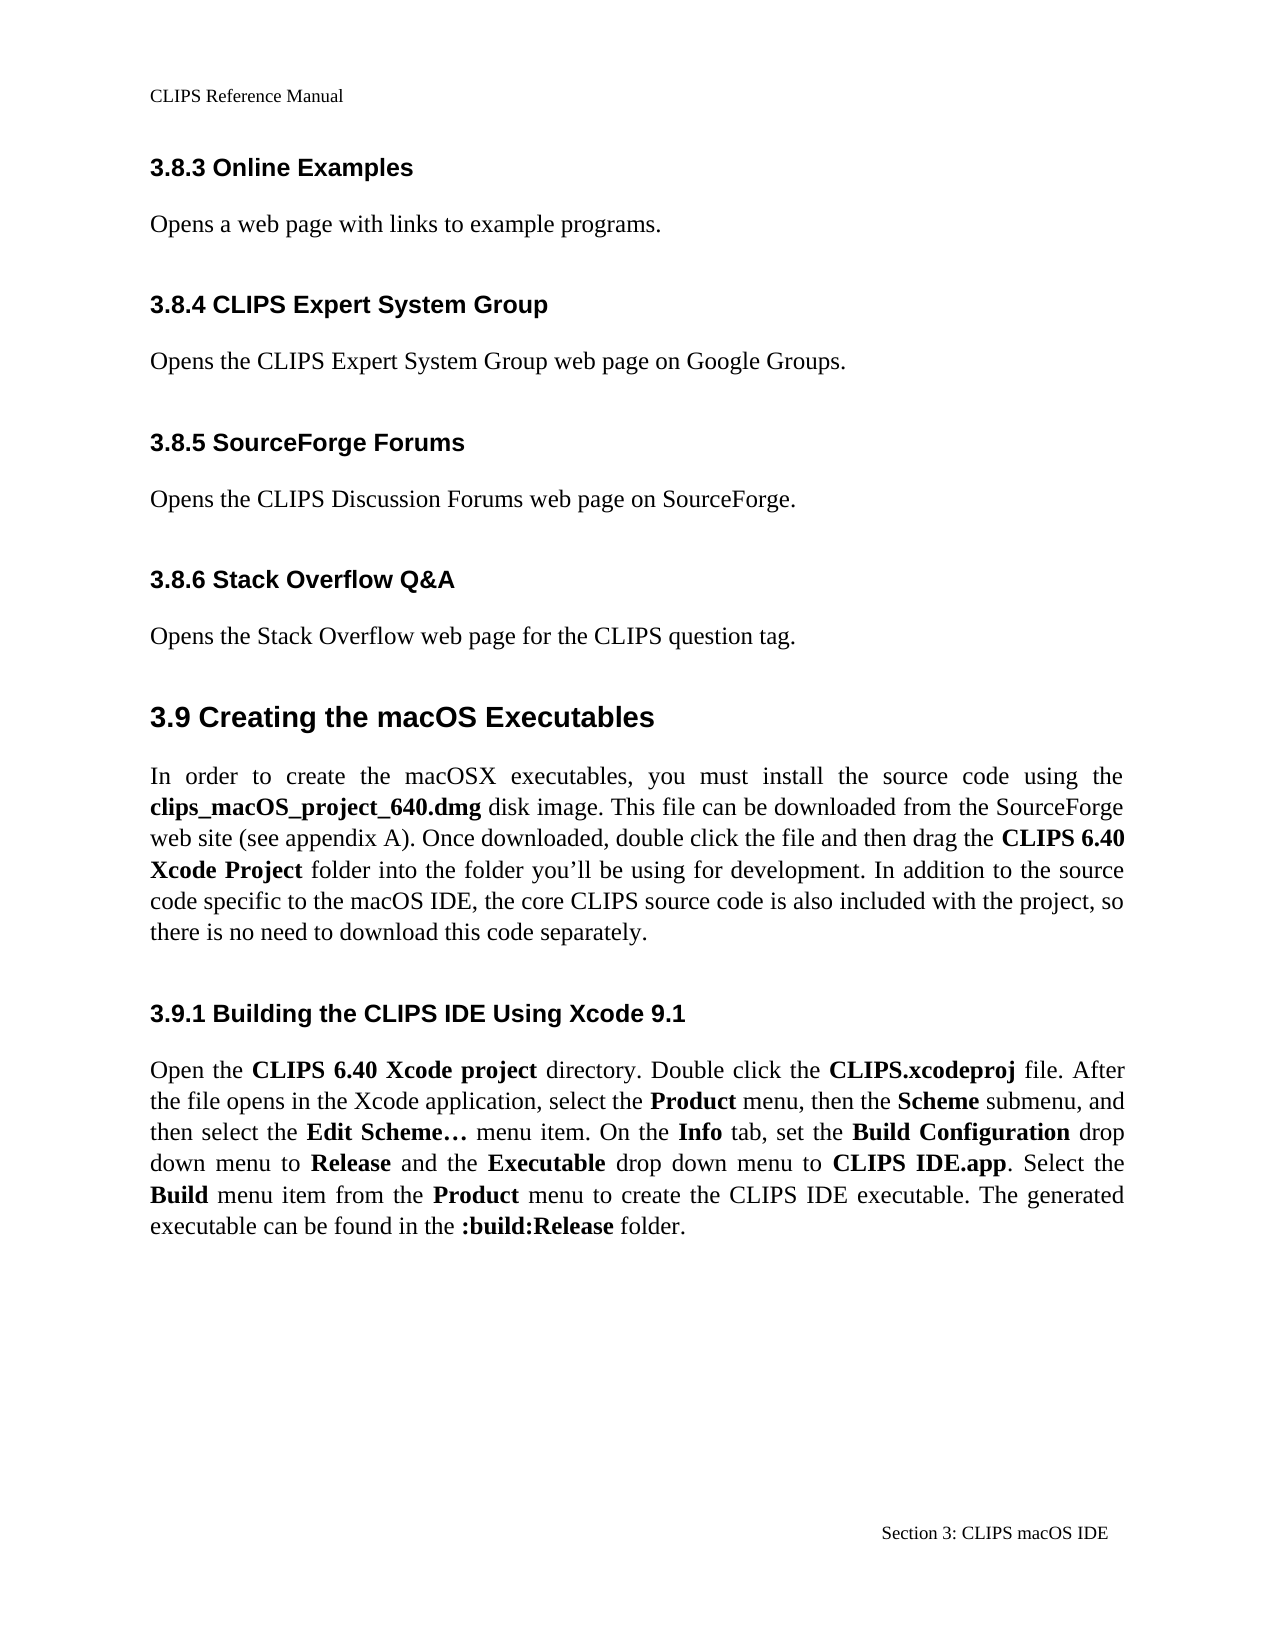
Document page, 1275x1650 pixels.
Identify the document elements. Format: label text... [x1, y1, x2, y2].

subtitle 3.8.4 CLIPS Expert System Group [150, 287, 1125, 319]
subtitle 3.9.1 Building the CLIPS IDE Using Xcode 9.1 [150, 996, 1125, 1027]
text Opens the Stack Overflow web page for the CLIPS question tag. [150, 619, 1125, 650]
subtitle 3.9 Creating the macOS Executables [150, 700, 1125, 733]
text Opens the CLIPS Discussion Forums web page on SourceForge. [150, 481, 1125, 512]
text In order to create the macOSX executables, you must install the source code using the clips_macOS_project_640.dmg disk image. This file can be downloaded from the SourceForge web site (see appendix A). Once downloaded, double click the file and then drag the CLIPS 6.40 Xcode Project folder into the folder you’ll be using for development. In addition to the source code specific to the macOS IDE, the core CLIPS source code is also included with the project, so there is no need to download this code separately. [150, 758, 1125, 946]
subtitle 3.8.3 Online Examples [150, 150, 1125, 181]
subtitle 3.8.6 Stack Overflow Q&A [150, 562, 1125, 594]
text Open the CLIPS 6.40 Xcode project directory. Double click the CLIPS.xcodeproj file. After the file opens in the Xcode application, select the Product menu, then the Scheme submenu, and then select the Edit Scheme… menu item. On the Info tab, set the Build Configuration drop down menu to Release and the Executable drop down menu to CLIPS IDE.app. Select the Build menu item from the Product menu to create the CLIPS IDE executable. The generated executable can be found in the :build:Release folder. [150, 1052, 1125, 1240]
text Opens the CLIPS Expert System Group web page on Google Groups. [150, 344, 1125, 375]
subtitle 3.8.5 SourceForge Forums [150, 425, 1125, 456]
text Opens a web page with links to example programs. [150, 206, 1125, 237]
